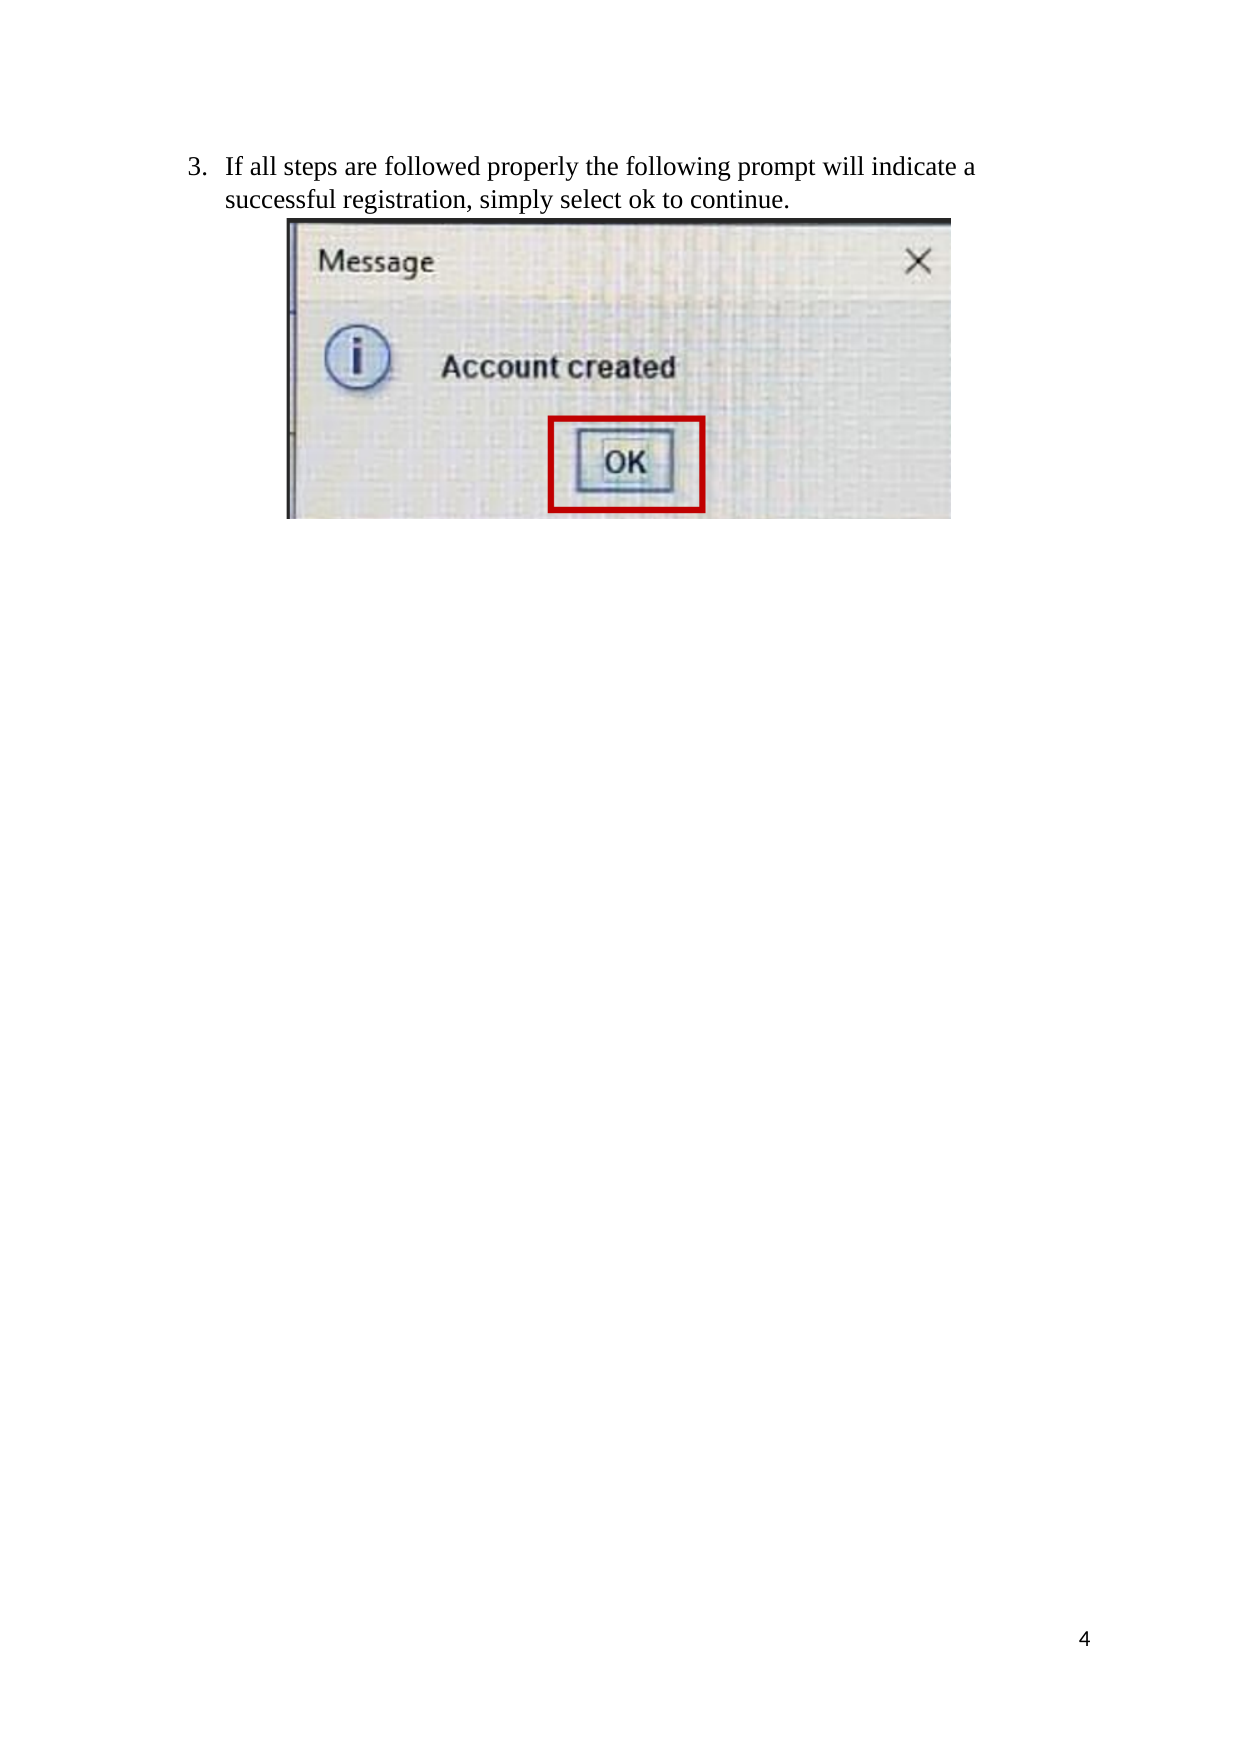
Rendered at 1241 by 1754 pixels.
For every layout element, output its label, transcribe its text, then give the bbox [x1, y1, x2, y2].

list If all steps are followed properly the following prompt will indicate a successful registration, simply select ok to continue. [187, 150, 1090, 215]
picture [285, 218, 951, 518]
